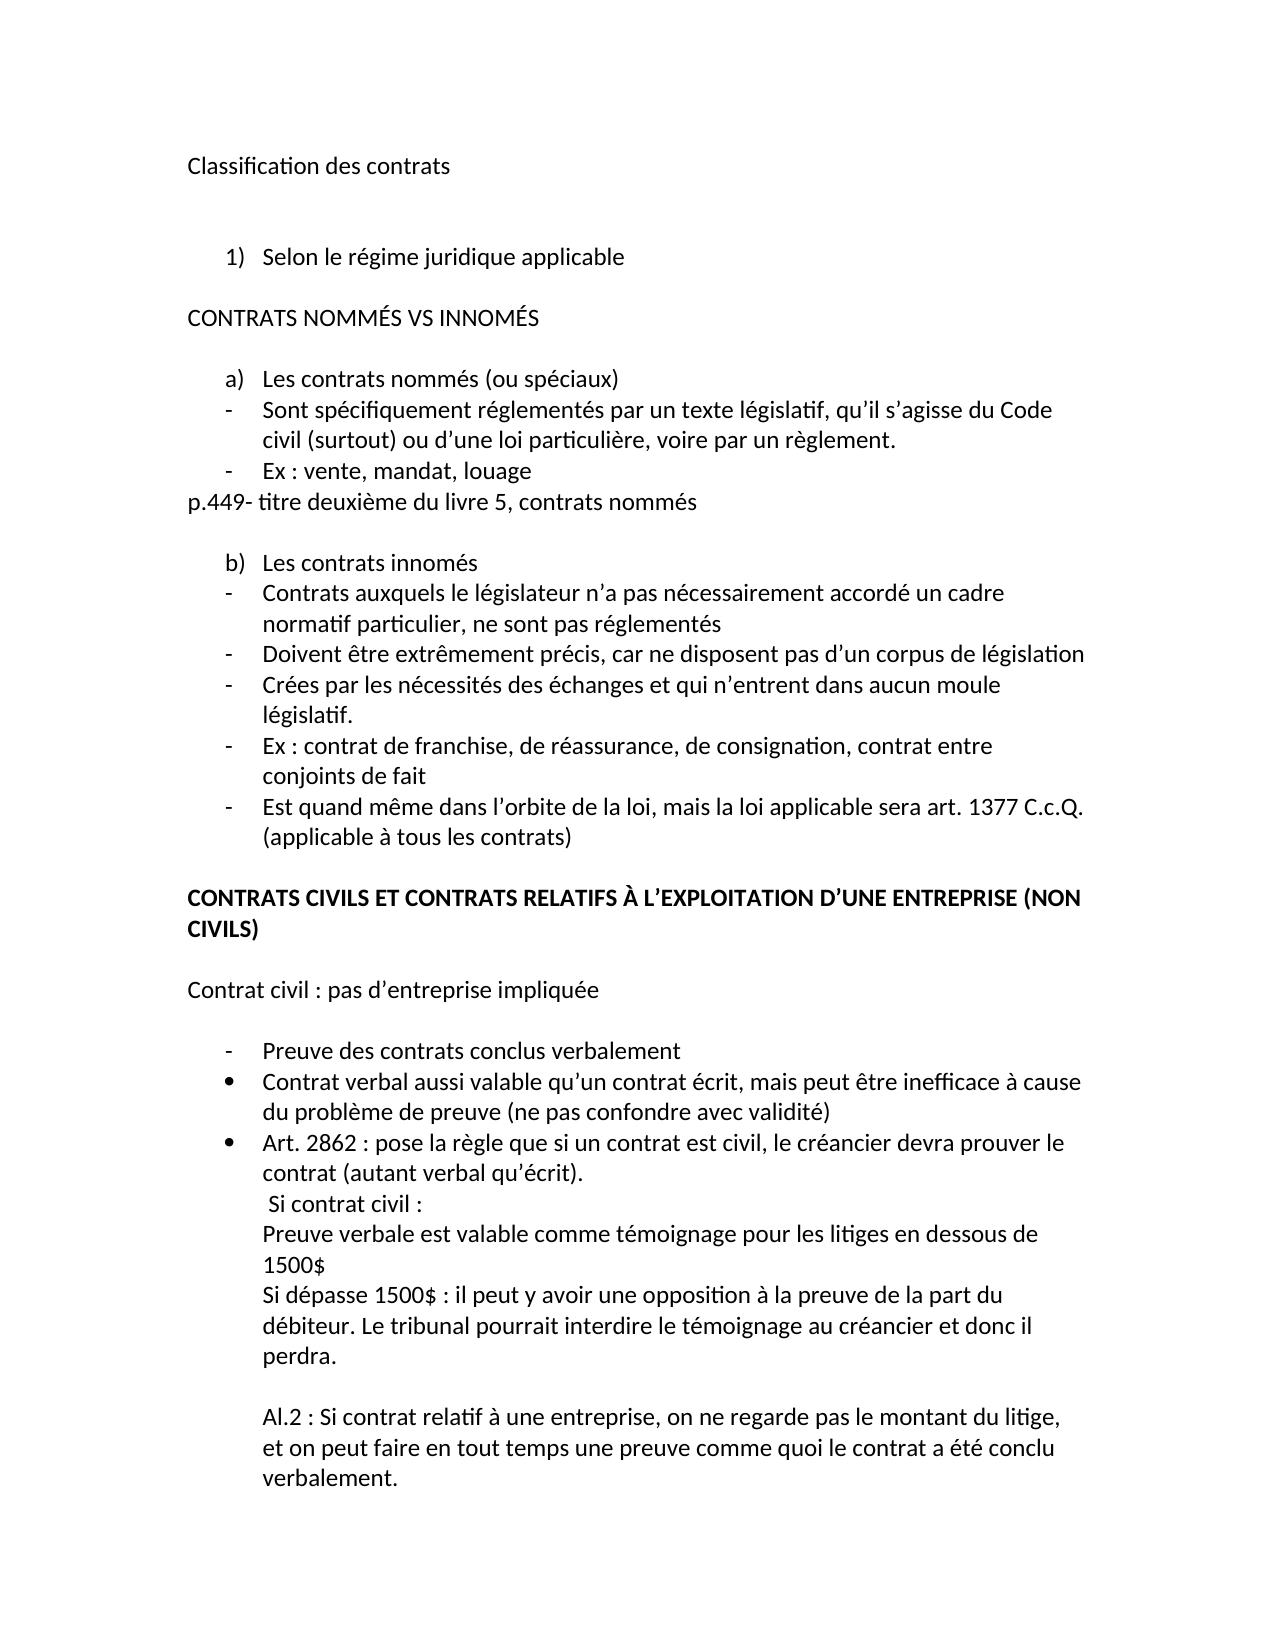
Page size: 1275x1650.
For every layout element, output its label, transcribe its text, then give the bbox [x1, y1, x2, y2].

list Sont spécifiquement réglementés par un texte législatif, qu’il s’agisse du Code civil (surtout) ou d’une loi particulière, voire par un règlement. [225, 394, 1087, 455]
list Si dépasse 1500$ : il peut y avoir une opposition à la preuve de la part du débiteur. Le tribunal pourrait interdire le témoignage au créancier et donc il perdra. [262, 1279, 1087, 1371]
list Crées par les nécessités des échanges et qui n’entrent dans aucun moule législatif. [225, 669, 1087, 730]
list Contrats auxquels le législateur n’a pas nécessairement accordé un cadre normatif particulier, ne sont pas réglementés [225, 577, 1087, 638]
list Doivent être extrêmement précis, car ne disposent pas d’un corpus de législation [225, 638, 1087, 669]
text CONTRATS CIVILS ET CONTRATS RELATIFS À L’EXPLOITATION D’UNE ENTREPRISE (NON CIVILS) [187, 882, 1087, 943]
list Si contrat civil : [262, 1188, 1087, 1218]
list Ex : vente, mandat, louage [225, 455, 1087, 486]
list Ex : contrat de franchise, de réassurance, de consignation, contrat entre conjoints de fait [225, 730, 1087, 791]
list Preuve verbale est valable comme témoignage pour les litiges en dessous de 1500$ [262, 1218, 1087, 1279]
list Les contrats nommés (ou spéciaux) [225, 364, 1087, 394]
list Contrat verbal aussi valable qu’un contrat écrit, mais peut être inefficace à cause du problème de preuve (ne pas confondre avec validité) [225, 1066, 1087, 1127]
list Al.2 : Si contrat relatif à une entreprise, on ne regarde pas le montant du litige, et on peut faire en tout temps une preuve comme quoi le contrat a été conclu verbalement. [262, 1401, 1087, 1493]
list Preuve des contrats conclus verbalement [225, 1035, 1087, 1066]
list Est quand même dans l’orbite de la loi, mais la loi applicable sera art. 1377 C.c.Q. (applicable à tous les contrats) [225, 791, 1087, 852]
list Selon le régime juridique applicable [225, 242, 1087, 272]
text CONTRATS NOMMÉS VS INNOMÉS [187, 303, 1087, 333]
list Art. 2862 : pose la règle que si un contrat est civil, le créancier devra prouver le contrat (autant verbal qu’écrit). [225, 1127, 1087, 1188]
text Classification des contrats [187, 150, 1087, 181]
list Les contrats innomés [225, 547, 1087, 577]
text p.449- titre deuxième du livre 5, contrats nommés [187, 486, 1087, 516]
text Contrat civil : pas d’entreprise impliquée [187, 974, 1087, 1004]
